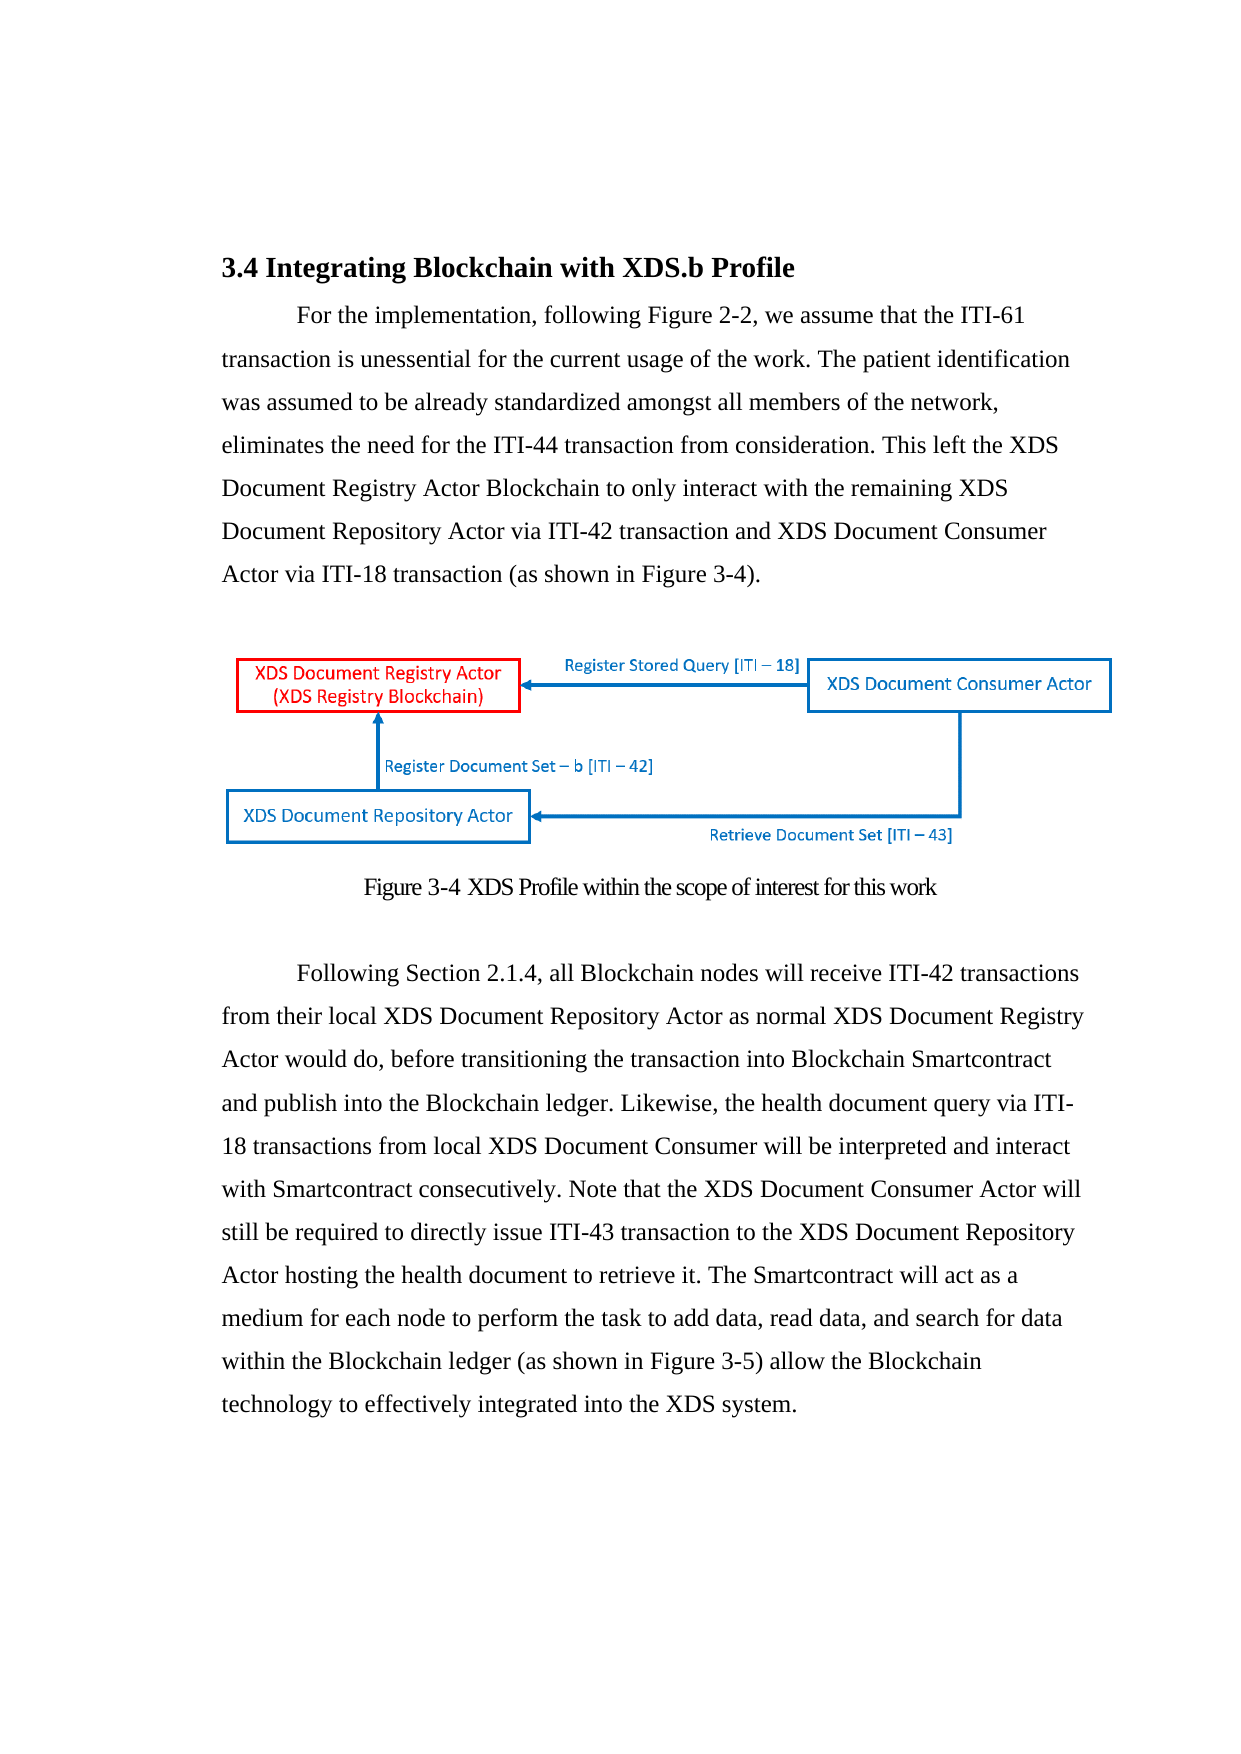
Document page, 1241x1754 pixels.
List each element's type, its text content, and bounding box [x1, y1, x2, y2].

subtitle 3.4 Integrating Blockchain with XDS.b Profile [221, 250, 1092, 284]
picture [221, 645, 1116, 858]
